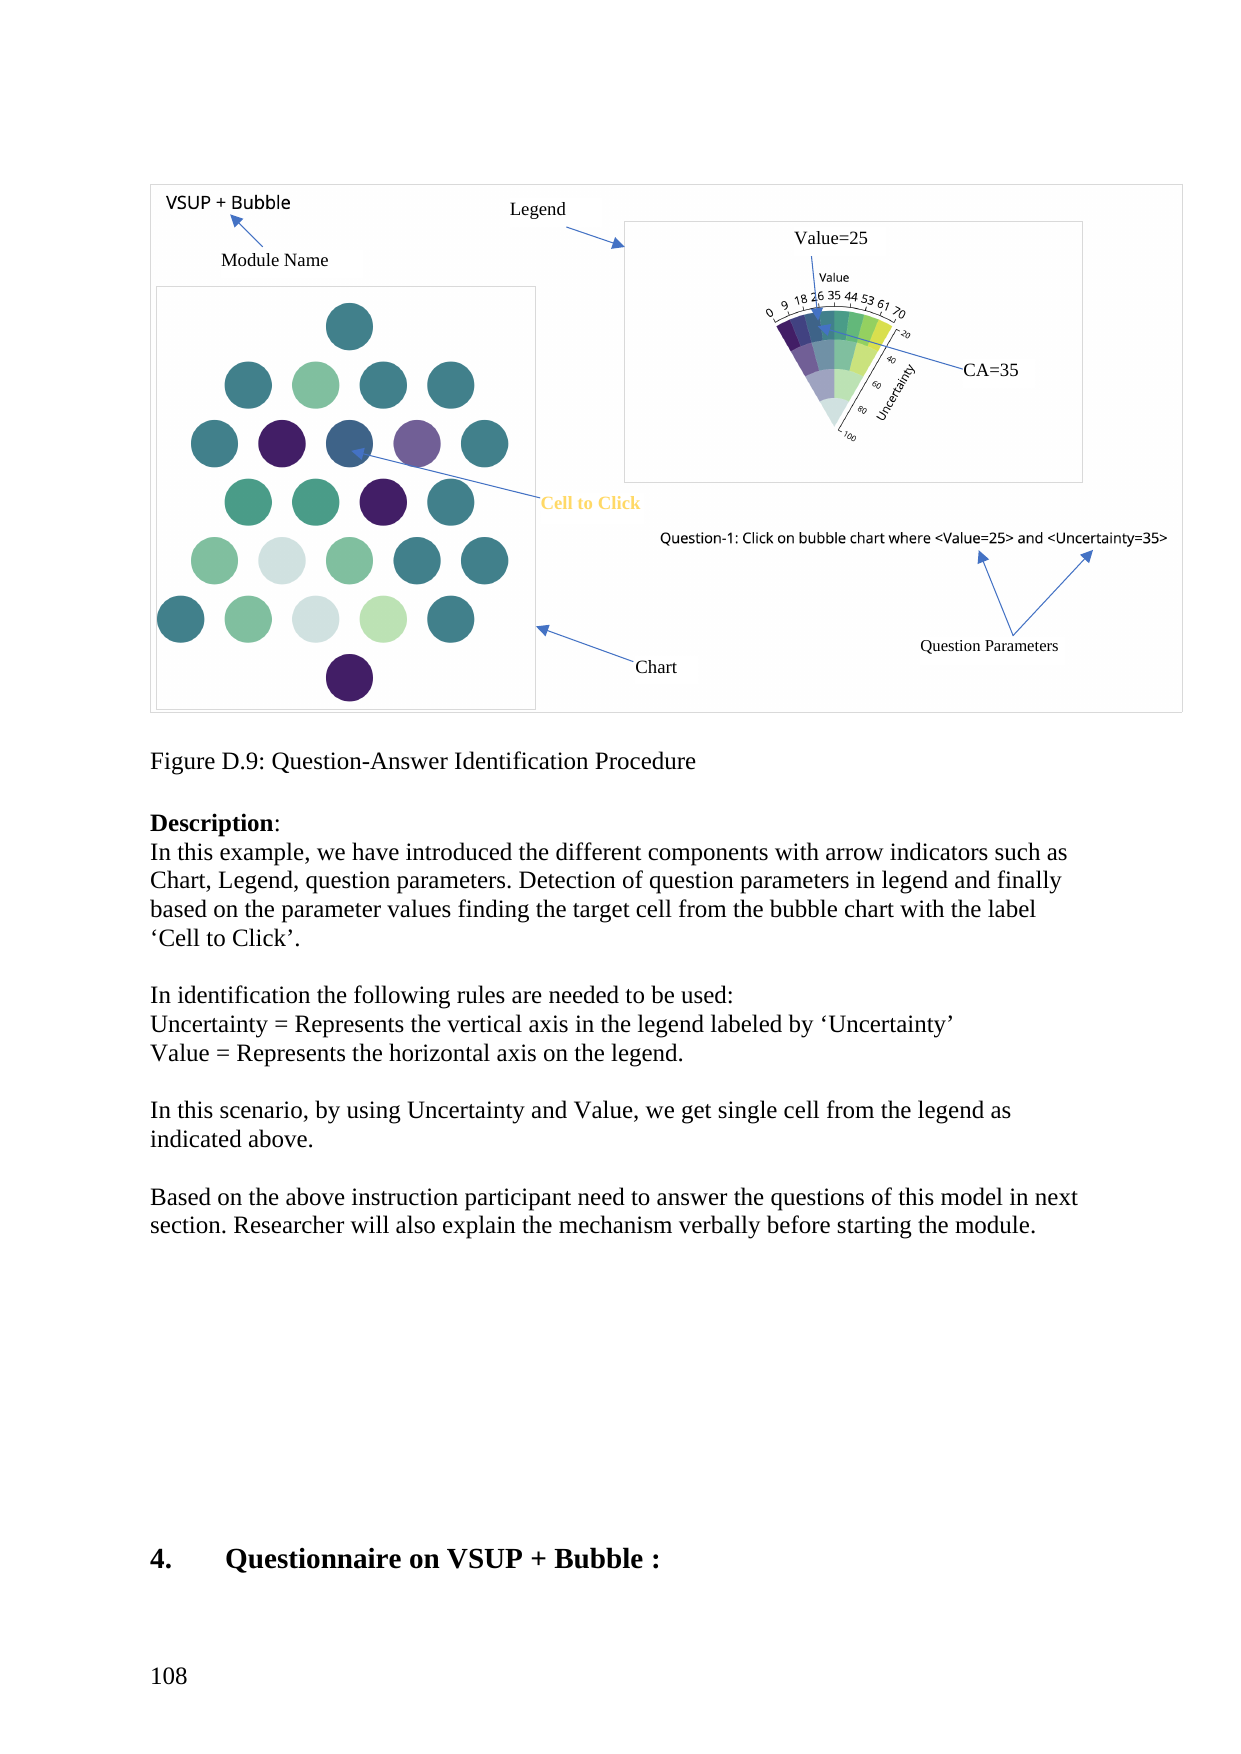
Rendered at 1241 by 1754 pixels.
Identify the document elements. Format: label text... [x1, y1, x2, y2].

text In identification the following rules are needed to be used: [150, 981, 1090, 1009]
text Based on the above instruction participant need to answer the questions of this model in next section. Researcher will also explain the mechanism verbally before starting the module. [150, 1182, 1090, 1239]
text In this example, we have introduced the different components with arrow indicators such as Chart, Legend, question parameters. Detection of question parameters in legend and finally based on the parameter values finding the target cell from the bubble chart with the label ‘Cell to Click’. [150, 837, 1090, 952]
text In this scenario, by using Uncertainty and Value, we get single cell from the legend as indicated above. [150, 1096, 1090, 1153]
text Value = Represents the horizontal axis on the legend. [150, 1038, 1090, 1067]
text Uncertainty = Represents the vertical axis in the legend labeled by ‘Uncertainty’ [150, 1009, 1090, 1038]
text Figure D.9: Question-Answer Identification Procedure [150, 746, 1090, 774]
text Description: [150, 808, 1090, 837]
text 4. Questionnaire on VSUP + Bubble : [150, 1541, 1090, 1575]
picture [151, 185, 1182, 712]
